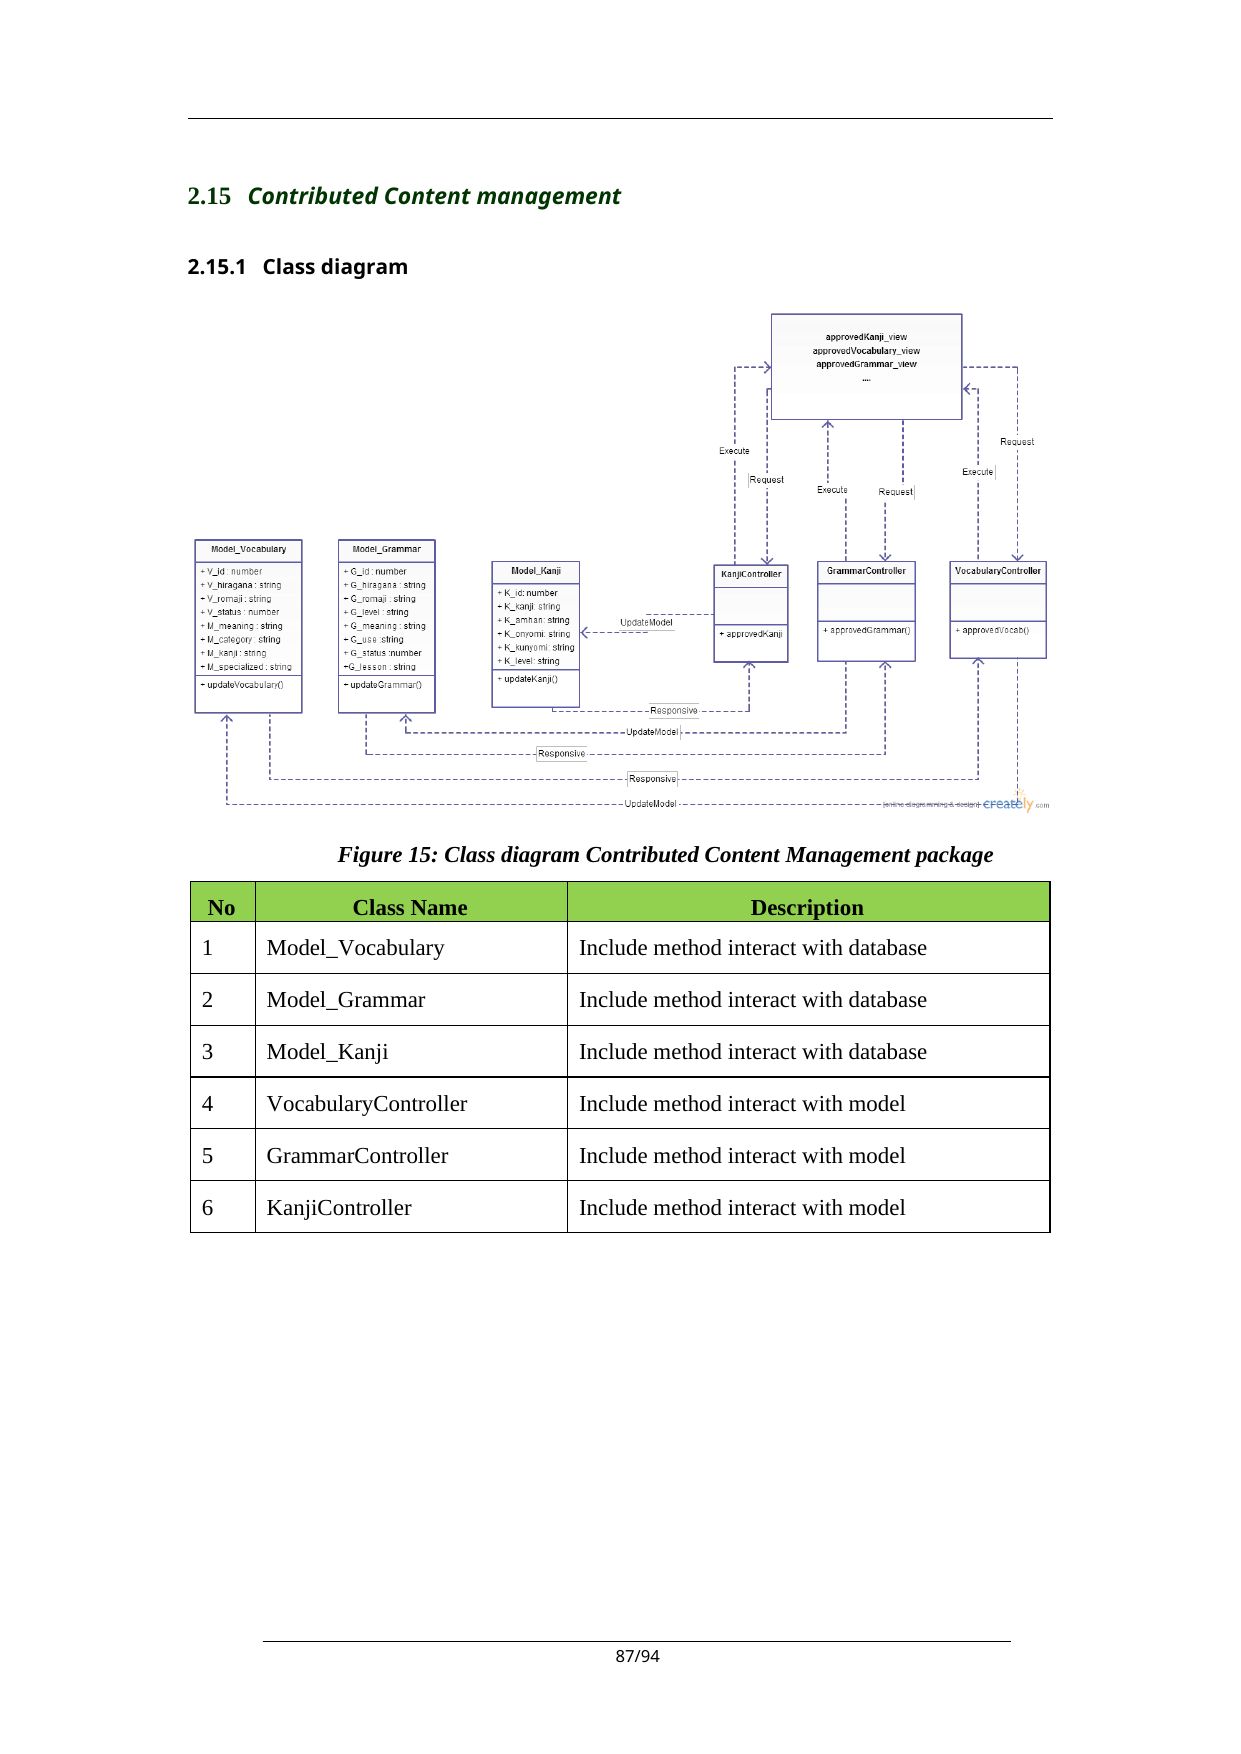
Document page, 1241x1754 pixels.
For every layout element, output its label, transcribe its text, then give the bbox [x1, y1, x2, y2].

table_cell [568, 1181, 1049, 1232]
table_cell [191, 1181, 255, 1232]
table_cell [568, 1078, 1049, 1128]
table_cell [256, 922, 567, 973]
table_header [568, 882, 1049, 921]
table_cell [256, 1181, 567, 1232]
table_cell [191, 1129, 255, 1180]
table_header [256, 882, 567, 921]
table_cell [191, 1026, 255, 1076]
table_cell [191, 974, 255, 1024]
subtitle Contributed Content management [187, 180, 1053, 211]
text Figure 15: Class diagram Contributed Content Management package [337, 841, 1053, 868]
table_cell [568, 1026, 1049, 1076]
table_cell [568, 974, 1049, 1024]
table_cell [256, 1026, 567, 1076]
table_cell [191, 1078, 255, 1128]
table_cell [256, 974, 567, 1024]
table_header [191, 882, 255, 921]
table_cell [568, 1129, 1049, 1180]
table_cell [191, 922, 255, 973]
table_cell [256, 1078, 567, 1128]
picture [187, 307, 1053, 815]
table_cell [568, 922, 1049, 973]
subtitle Class diagram [187, 252, 1053, 280]
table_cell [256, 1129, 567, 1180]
